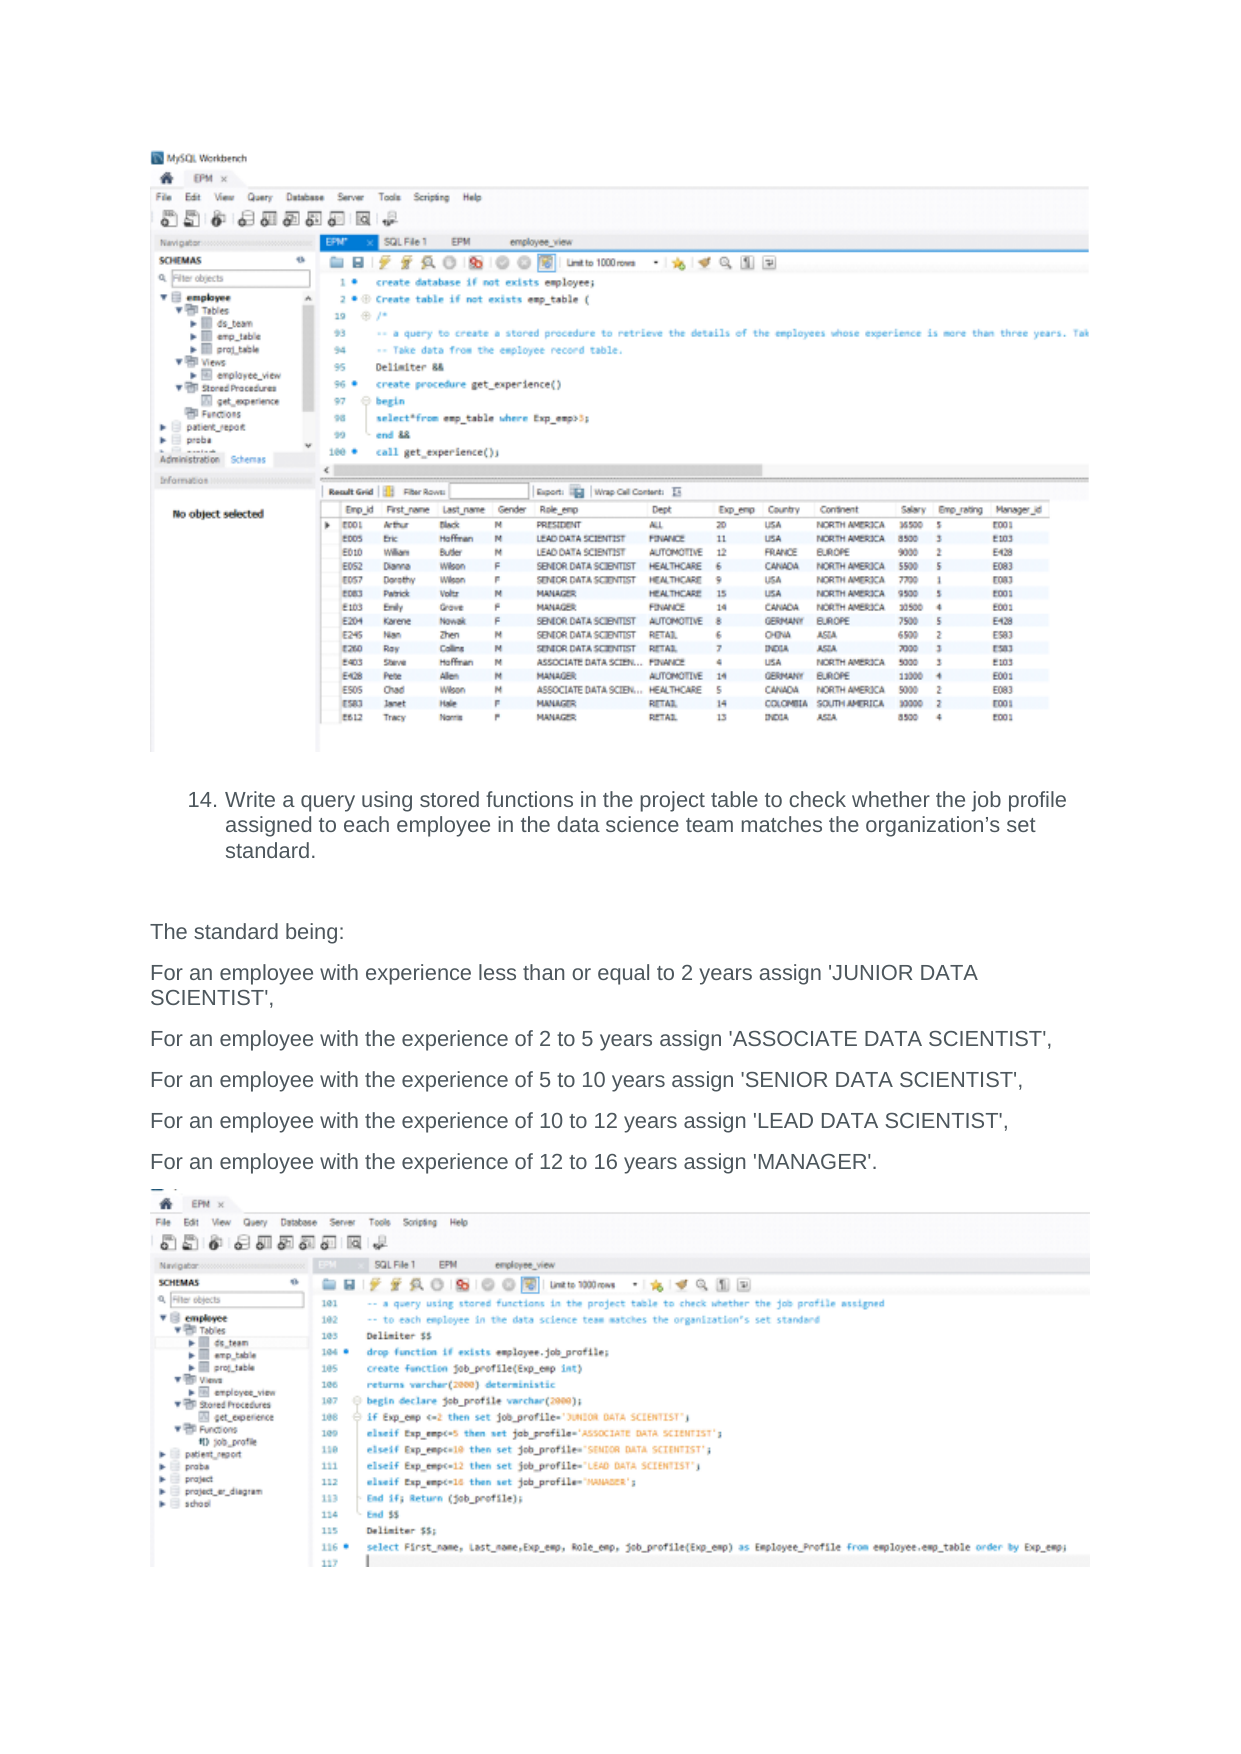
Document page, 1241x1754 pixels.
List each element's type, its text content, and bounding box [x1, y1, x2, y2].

list Write a query using stored functions in the project table to check whether the job profile assigned to each employee in the data science team matches the organization’s set standard. [187, 787, 1090, 863]
text For an employee with the experience of 2 to 5 years assign 'ASSOCIATE DATA SCIENTIST', [150, 1026, 1090, 1051]
text The standard being: [150, 919, 1090, 944]
picture [150, 150, 1089, 752]
text For an employee with experience less than or equal to 2 years assign 'JUNIOR DATA SCIENTIST', [150, 960, 1090, 1011]
text For an employee with the experience of 12 to 16 years assign 'MANAGER'. [150, 1149, 1090, 1174]
picture [150, 1189, 1090, 1567]
text For an employee with the experience of 5 to 10 years assign 'SENIOR DATA SCIENTIST', [150, 1067, 1090, 1092]
text For an employee with the experience of 10 to 12 years assign 'LEAD DATA SCIENTIST', [150, 1108, 1090, 1133]
